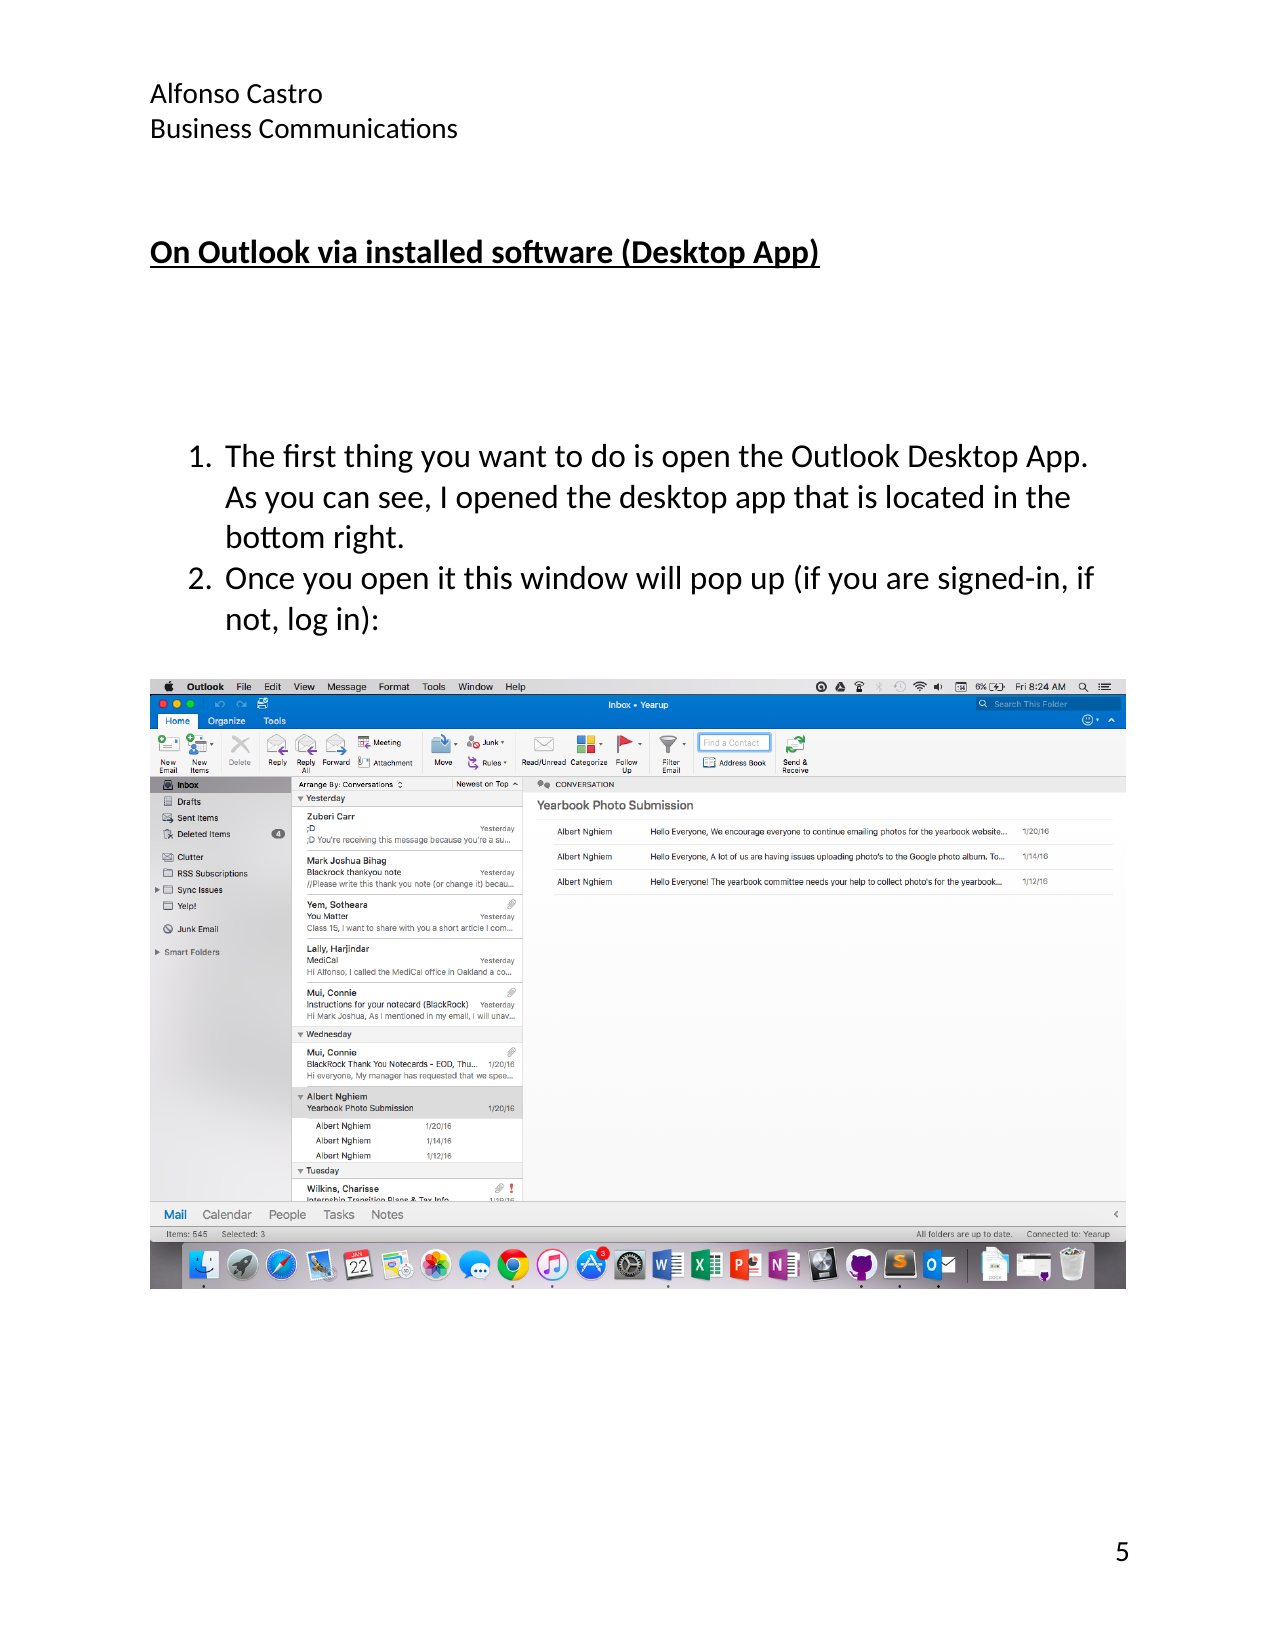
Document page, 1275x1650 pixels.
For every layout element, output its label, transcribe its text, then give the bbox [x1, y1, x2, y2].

picture [150, 679, 1126, 1289]
text On Outlook via installed software (Desktop App) [150, 231, 1125, 272]
list The first thing you want to do is open the Outlook Desktop App. As you can see, I opened the desktop app that is located in the bottom right. [187, 435, 1125, 557]
list Once you open it this window will pop up (if you are signed-in, if not, log in): [187, 557, 1125, 639]
